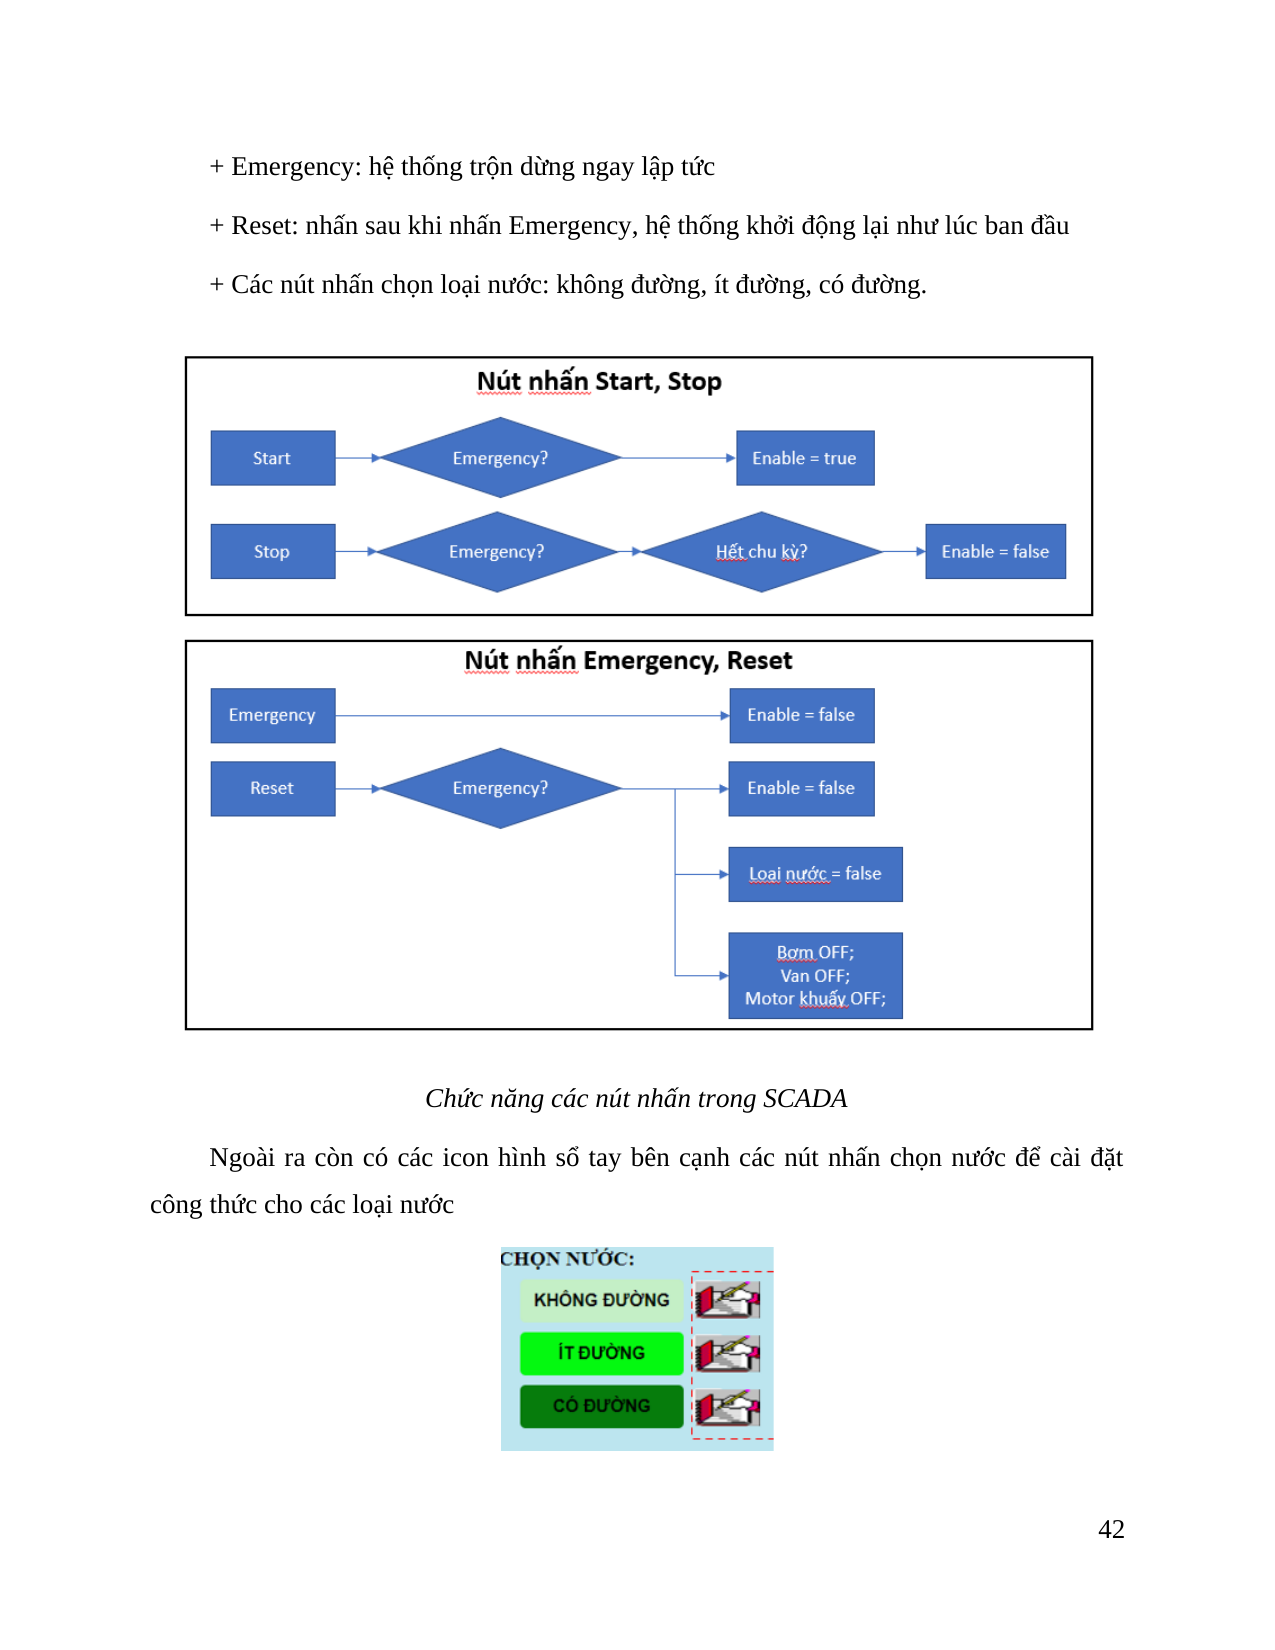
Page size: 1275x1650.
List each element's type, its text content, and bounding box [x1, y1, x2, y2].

text + Emergency: hệ thống trộn dừng ngay lập tức [150, 150, 1125, 181]
text Chức năng các nút nhấn trong SCADA [150, 1082, 1125, 1113]
picture [501, 1247, 774, 1451]
text Ngoài ra còn có các icon hình sổ tay bên cạnh các nút nhấn chọn nước để cài đặt công thức cho các loại nước [150, 1141, 1125, 1219]
picture [150, 327, 1125, 1054]
text + Reset: nhấn sau khi nhấn Emergency, hệ thống khởi động lại như lúc ban đầu [150, 209, 1125, 240]
text + Các nút nhấn chọn loại nước: không đường, ít đường, có đường. [150, 268, 1125, 299]
